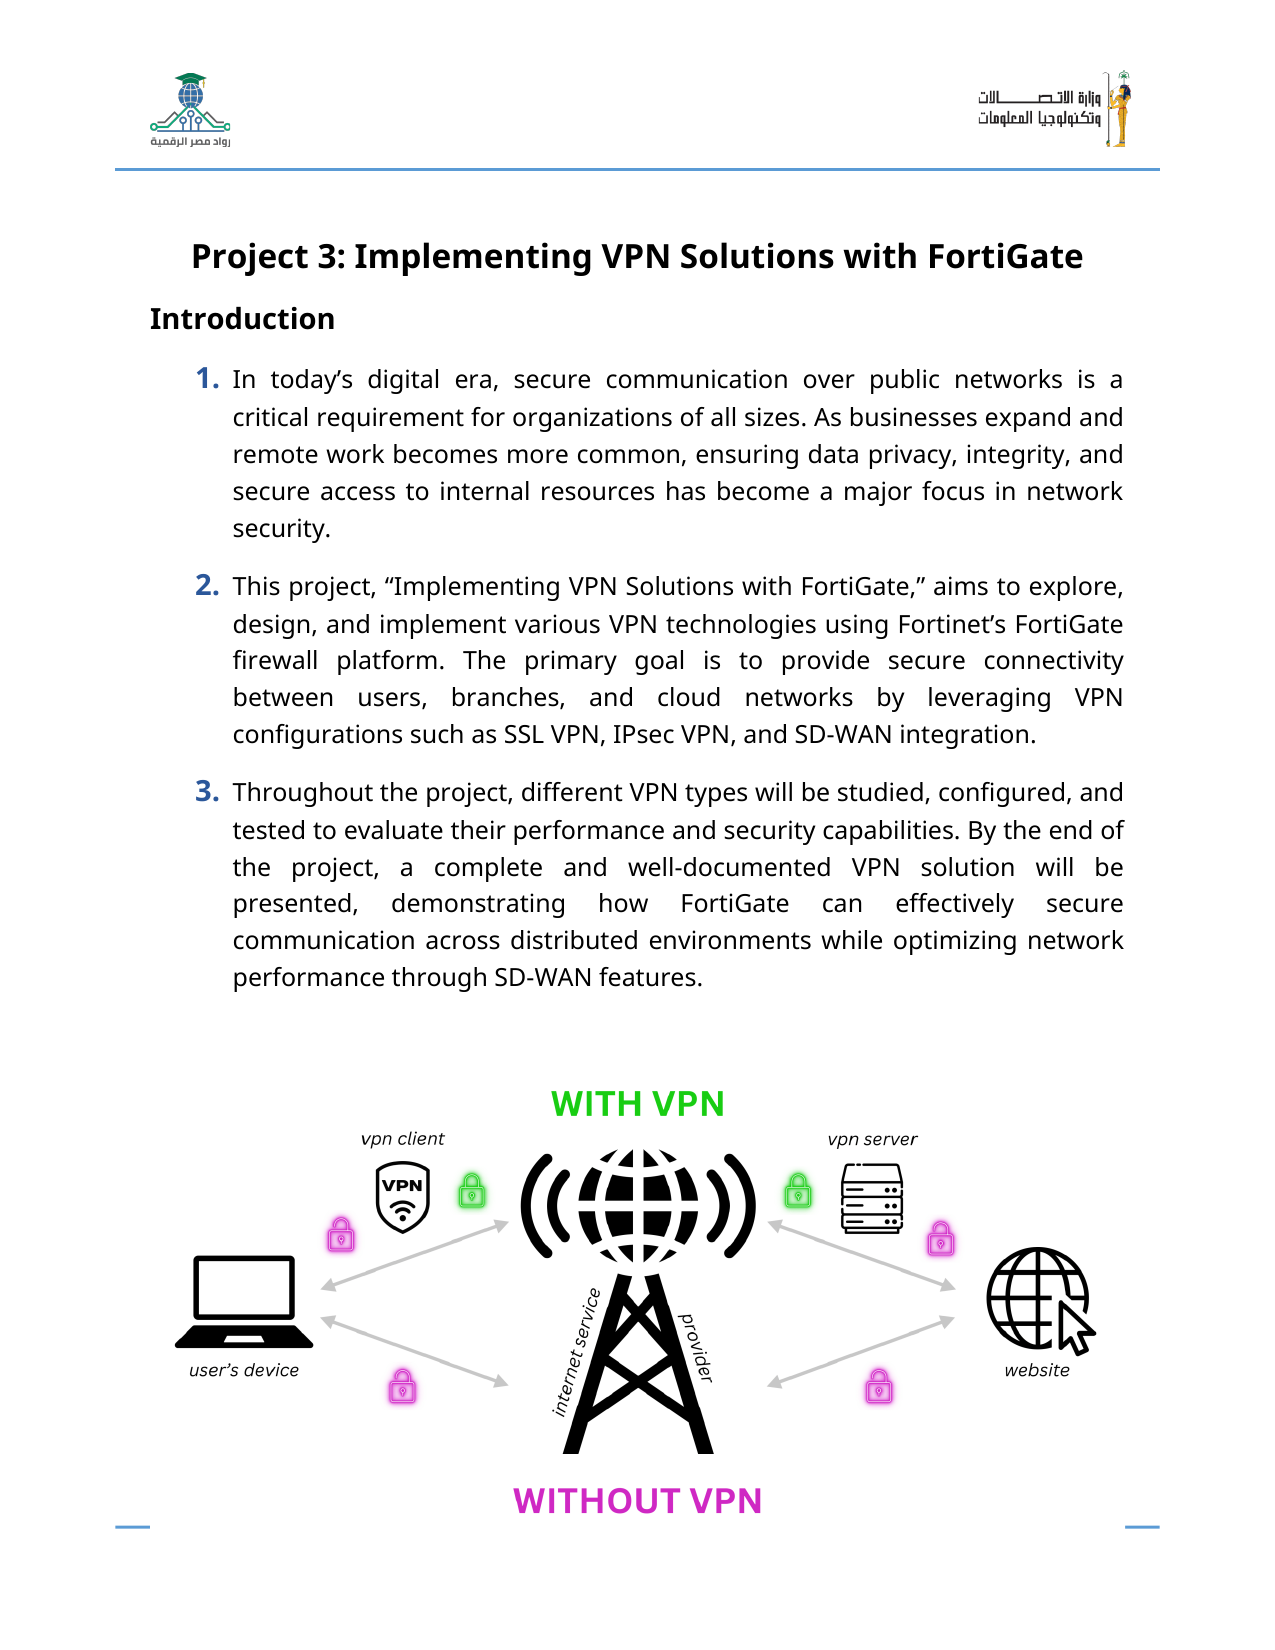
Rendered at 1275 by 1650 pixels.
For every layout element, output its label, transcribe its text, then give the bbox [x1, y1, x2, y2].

picture [150, 73, 231, 147]
picture [978, 70, 1131, 147]
list Throughout the project, different VPN types will be studied, configured, and tested to evaluate their performance and security capabilities. By the end of the project, a complete and well-documented VPN solution will be presented, demonstrating how FortiGate can effectively secure communication across distributed environments while optimizing network performance through SD-WAN features. [195, 770, 1125, 993]
text Introduction [150, 298, 1125, 338]
text Project 3: Implementing VPN Solutions with FortiGate [150, 233, 1125, 278]
list This project, “Implementing VPN Solutions with FortiGate,” aims to explore, design, and implement various VPN technologies using Fortinet’s FortiGate firewall platform. The primary goal is to provide secure connectivity between users, branches, and cloud networks by leveraging VPN configurations such as SSL VPN, IPsec VPN, and SD-WAN integration. [195, 564, 1125, 751]
list In today’s digital era, secure communication over public networks is a critical requirement for organizations of all sizes. As businesses expand and remote work becomes more common, ensuring data privacy, integrity, and secure access to internal resources has become a major focus in network security. [195, 358, 1125, 544]
picture [150, 1027, 1125, 1576]
